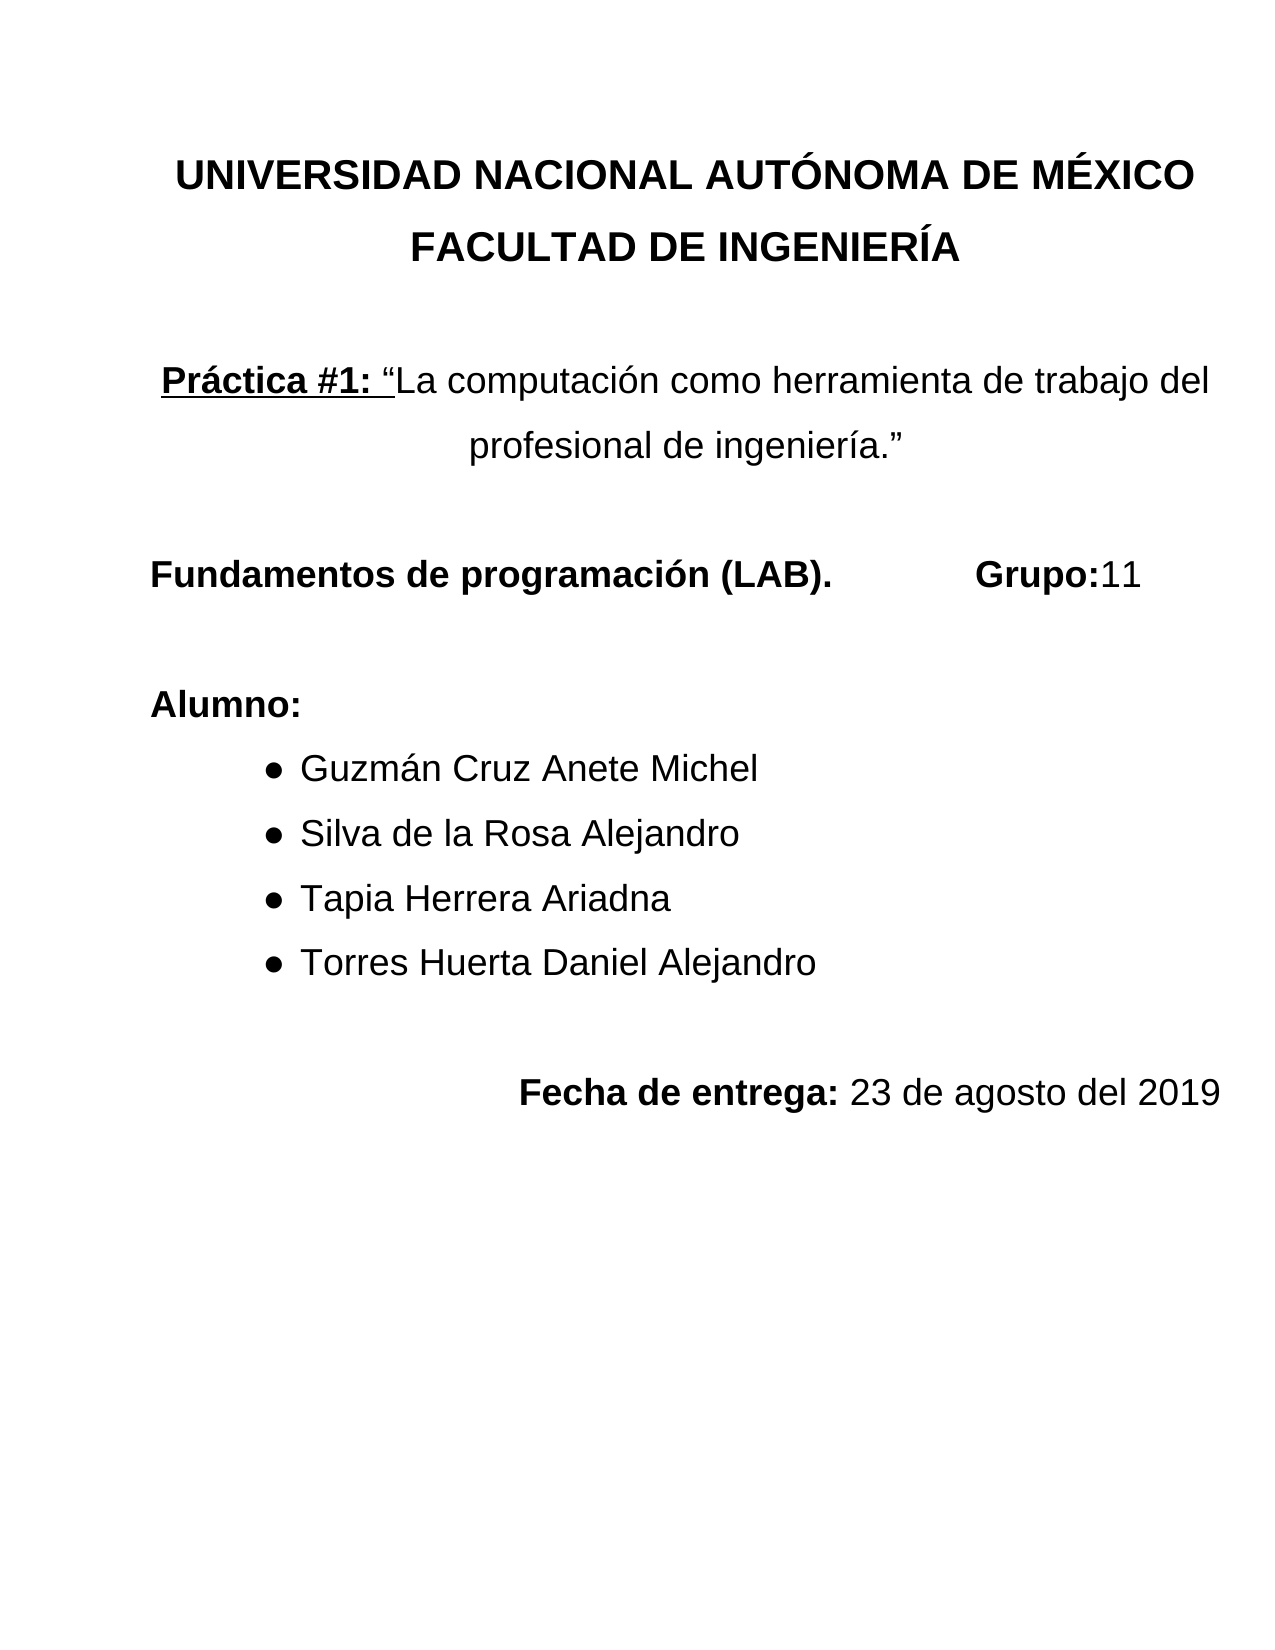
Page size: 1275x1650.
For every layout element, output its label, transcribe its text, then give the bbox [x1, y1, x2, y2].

list Torres Huerta Daniel Alejandro [262, 941, 1221, 984]
text FACULTAD DE INGENIERÍA [150, 222, 1221, 270]
text Práctica #1: “La computación como herramienta de trabajo del profesional de ingeniería.” [150, 358, 1221, 466]
text Fecha de entrega: 23 de agosto del 2019 [150, 1070, 1221, 1113]
text UNIVERSIDAD NACIONAL AUTÓNOMA DE MÉXICO [150, 150, 1221, 198]
list Tapia Herrera Ariadna [262, 876, 1221, 919]
text Alumno: [150, 682, 1221, 725]
list Silva de la Rosa Alejandro [262, 811, 1221, 854]
text Fundamentos de programación (LAB). Grupo:11 [150, 552, 1221, 596]
list Guzmán Cruz Anete Michel [262, 747, 1221, 790]
